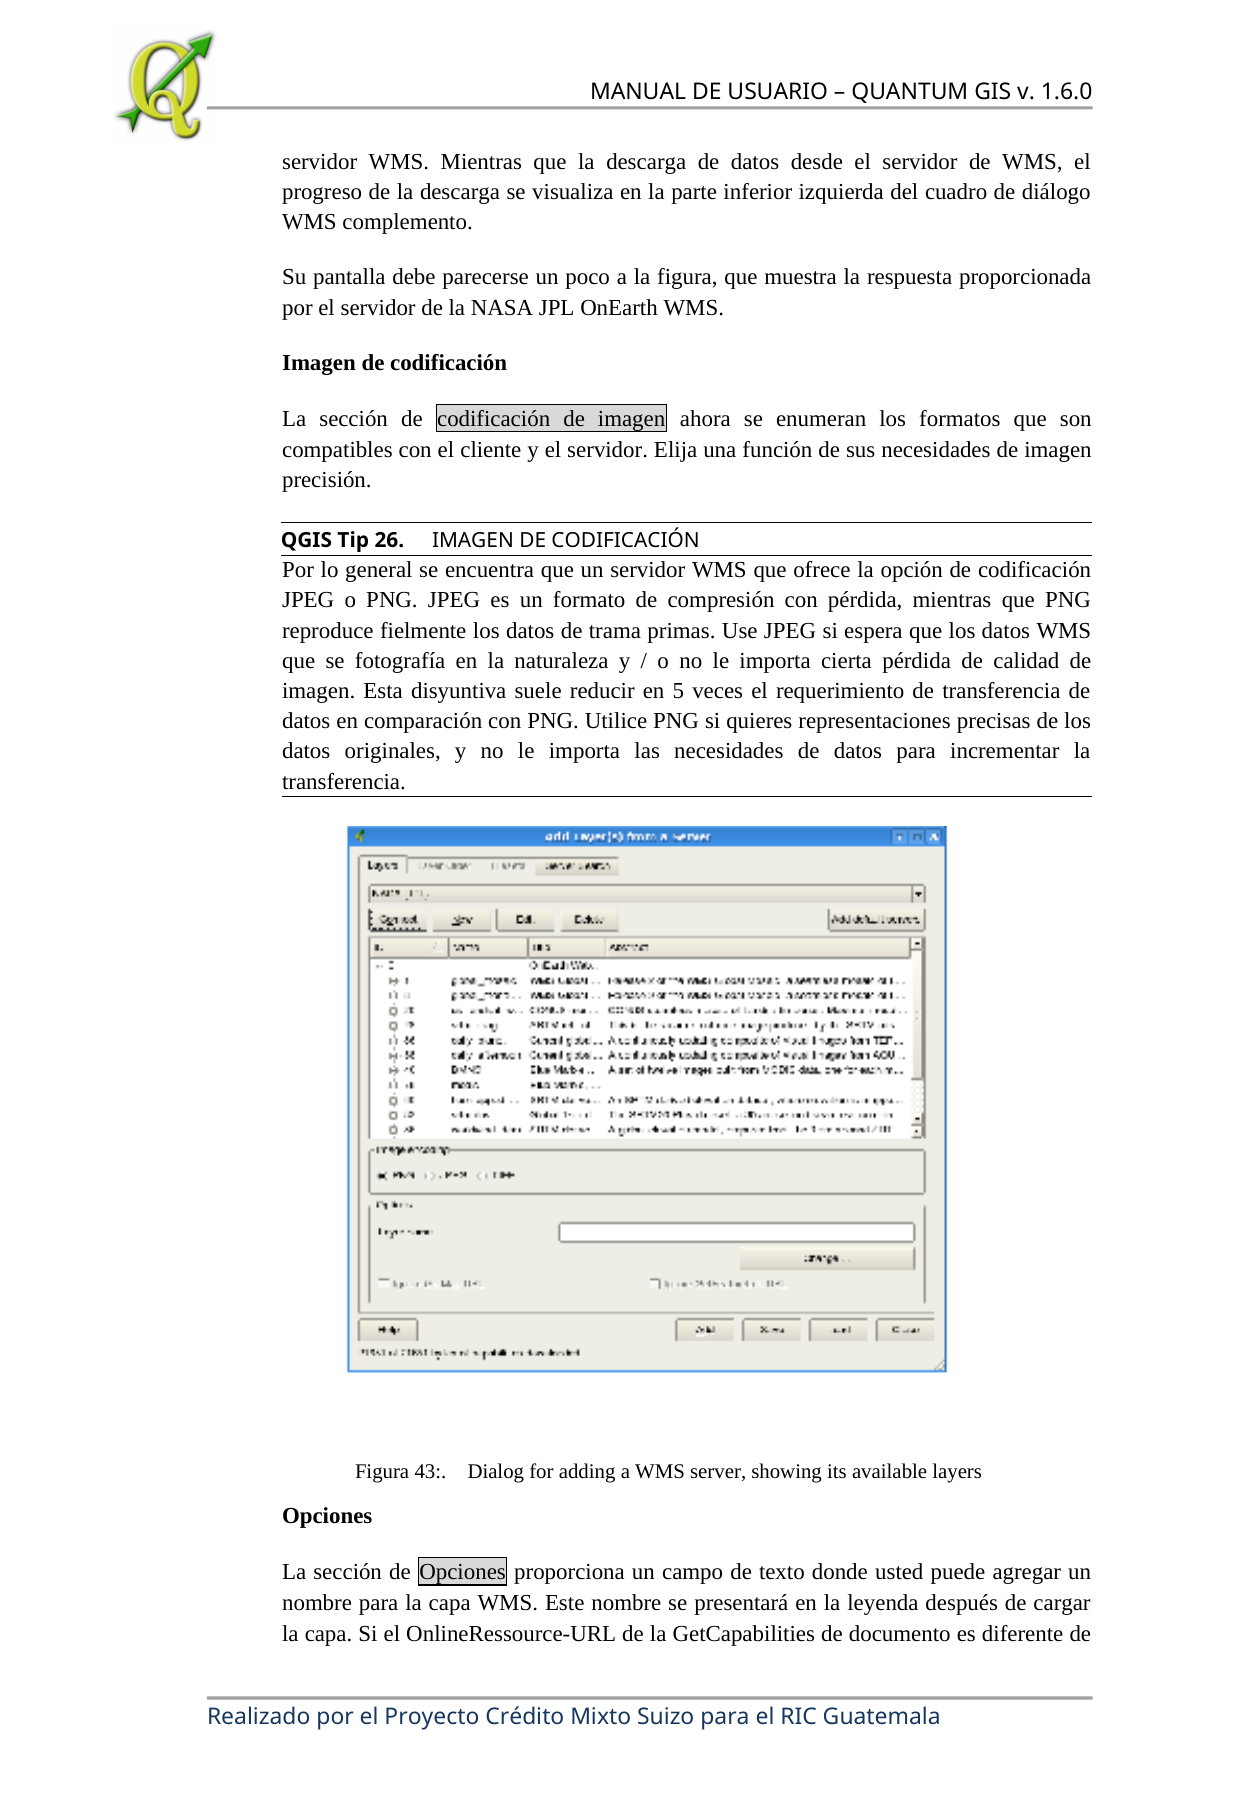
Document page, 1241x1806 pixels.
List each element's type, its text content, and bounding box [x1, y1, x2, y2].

text La sección de codificación de imagen ahora se enumeran los formatos que son compatibles con el cliente y el servidor. Elija una función de sus necesidades de imagen precisión. [282, 404, 1092, 493]
text Su pantalla debe parecerse un poco a la figura, que muestra la respuesta proporcionada por el servidor de la NASA JPL OnEarth WMS. [282, 263, 1092, 320]
text Dialog for adding a WMS server, showing its available layers [244, 1459, 1092, 1483]
text Imagen de codificación [282, 349, 1092, 375]
text Opciones [282, 1502, 1092, 1528]
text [282, 148, 1092, 234]
text IMAGEN DE CODIFICACIÓN [281, 523, 1092, 555]
picture [111, 28, 218, 142]
picture [343, 826, 956, 1378]
text Por lo general se encuentra que un servidor WMS que ofrece la opción de codificación JPEG o PNG. JPEG es un formato de compresión con pérdida, mientras que PNG reproduce fielmente los datos de trama primas. Use JPEG si espera que los datos WMS que se fotografía en la naturaleza y / o no le importa cierta pérdida de calidad de imagen. Esta disyuntiva suele reducir en 5 veces el requerimiento de transferencia de datos en comparación con PNG. Utilice PNG si quieres representaciones precisas de los datos originales, y no le importa las necesidades de datos para incrementar la transferencia. [282, 556, 1092, 796]
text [282, 1557, 1092, 1646]
